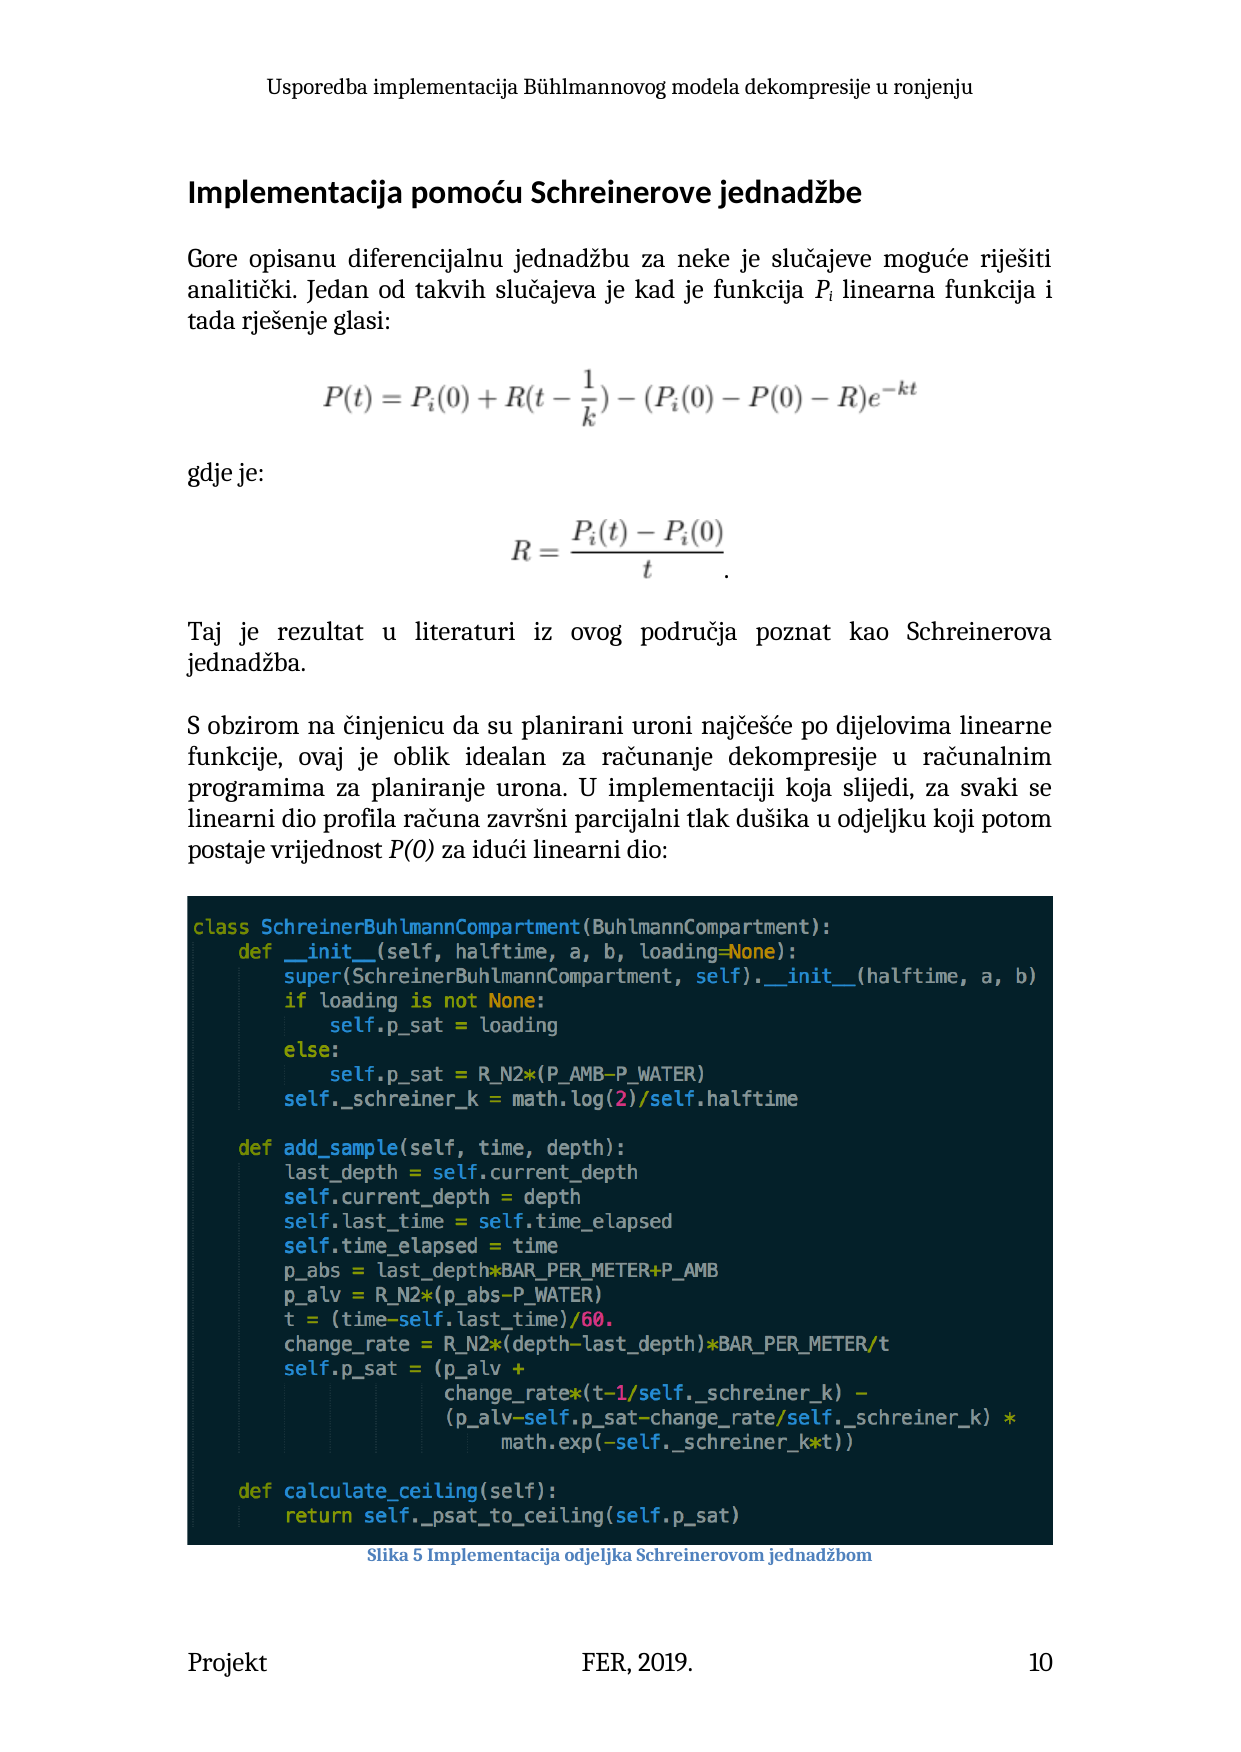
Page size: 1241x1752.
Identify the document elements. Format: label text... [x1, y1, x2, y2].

text S obzirom na činjenicu da su planirani uroni najčešće po dijelovima linearne funkcije, ovaj je oblik idealan za računanje dekompresije u računalnim programima za planiranje urona. U implementaciji koja slijedi, za svaki se linearni dio profila računa završni parcijalni tlak dušika u odjeljku koji potom postaje vrijednost P(0) za idući linearni dio: [187, 710, 1053, 866]
text . [187, 519, 1053, 585]
text gdje je: [187, 457, 1053, 488]
text Gore opisanu diferencijalnu jednadžbu za neke je slučajeve moguće riješiti analitički. Jedan od takvih slučajeva je kad je funkcija Pi linearna funkcija i tada rješenje glasi: [187, 243, 1053, 336]
text Slika 5 Implementacija odjeljka Schreinerovom jednadžbom [187, 1545, 1053, 1566]
subtitle Implementacija pomoću Schreinerove jednadžbe [187, 171, 1053, 212]
picture [187, 896, 1053, 1545]
text Taj je rezultat u literaturi iz ovog područja poznat kao Schreinerova jednadžba. [187, 616, 1053, 679]
